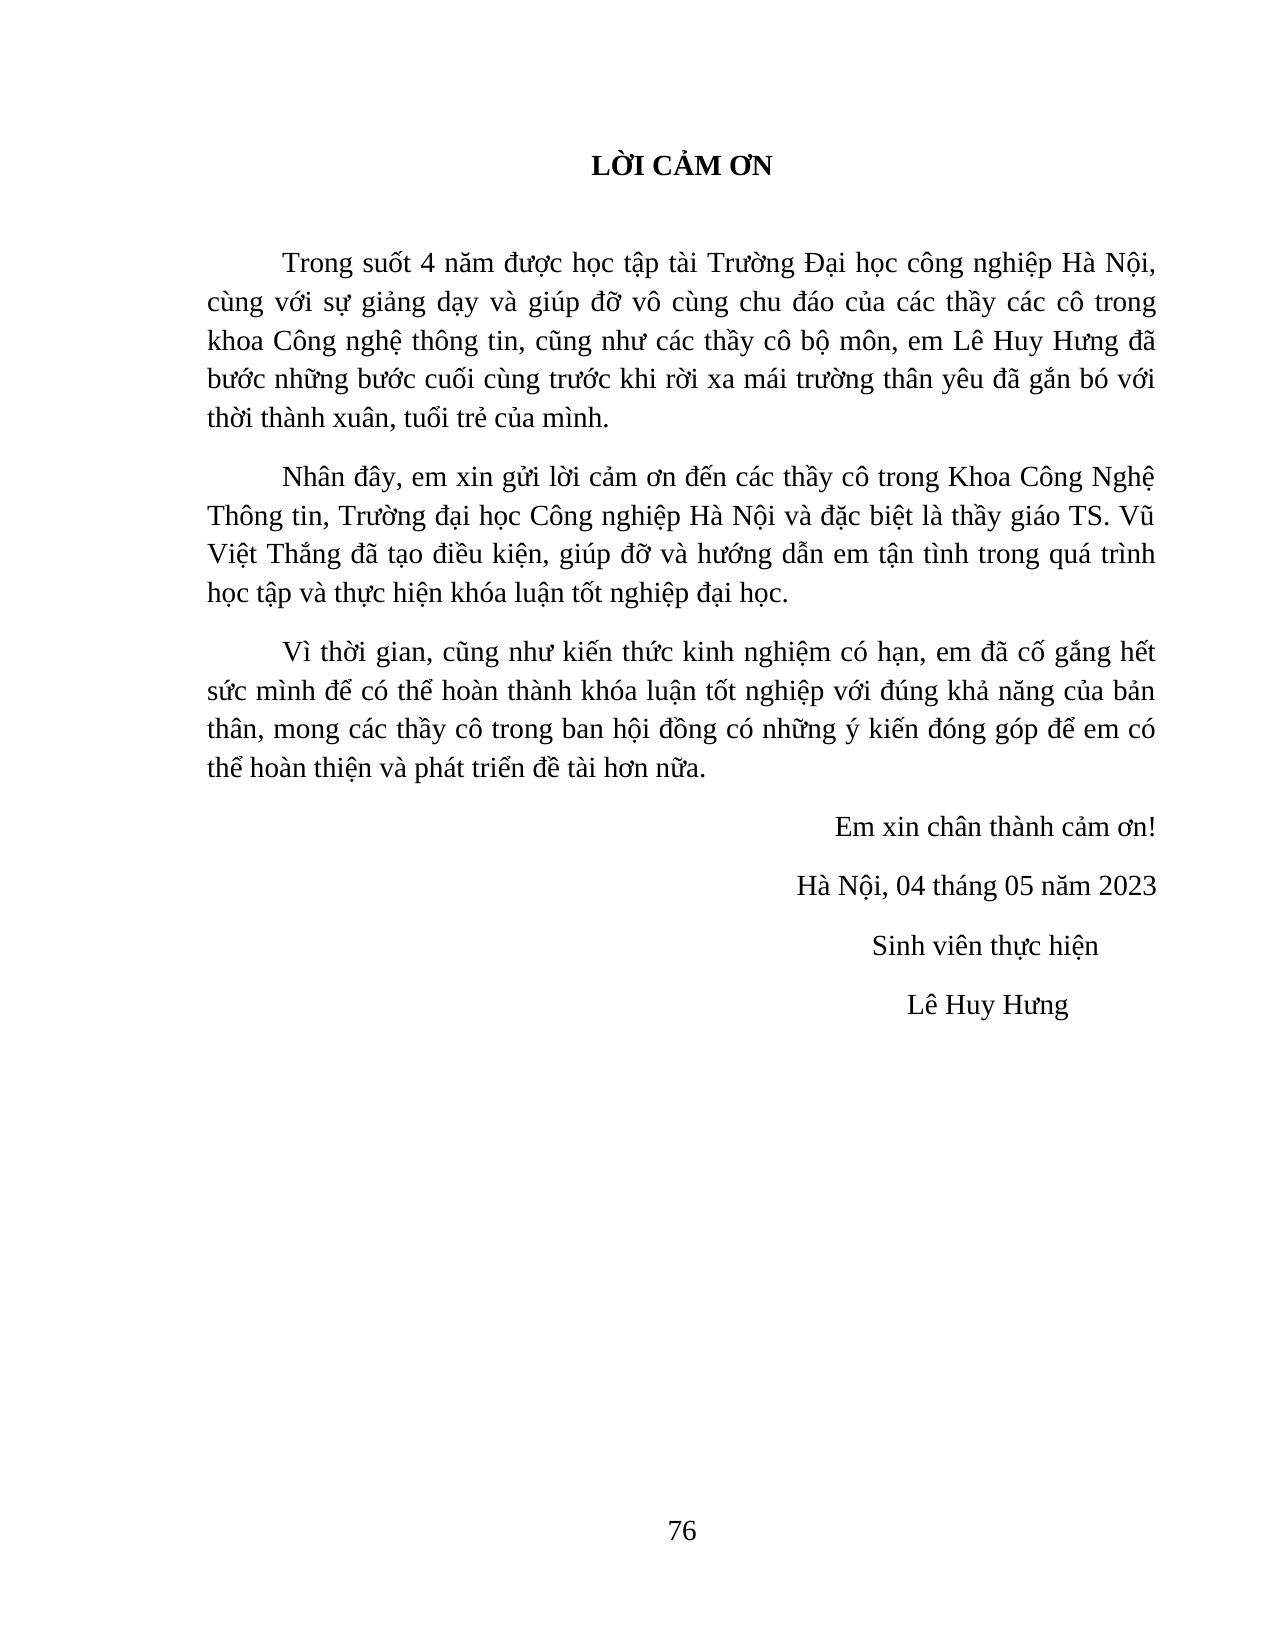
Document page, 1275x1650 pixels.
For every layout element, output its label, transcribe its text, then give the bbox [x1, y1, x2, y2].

text Sinh viên thực hiện [207, 928, 1157, 961]
text Trong suốt 4 năm được học tập tài Trường Đại học công nghiệp Hà Nội, cùng với sự giảng dạy và giúp đỡ vô cùng chu đáo của các thầy các cô trong khoa Công nghệ thông tin, cũng như các thầy cô bộ môn, em Lê Huy Hưng đã bước những bước cuối cùng trước khi rời xa mái trường thân yêu đã gắn bó với thời thành xuân, tuổi trẻ của mình. [207, 246, 1157, 433]
subtitle LỜI CẢM ƠN [207, 148, 1157, 181]
text Lê Huy Hưng [207, 987, 1157, 1021]
text Nhân đây, em xin gửi lời cảm ơn đến các thầy cô trong Khoa Công Nghệ Thông tin, Trường đại học Công nghiệp Hà Nội và đặc biệt là thầy giáo TS. Vũ Việt Thắng đã tạo điều kiện, giúp đỡ và hướng dẫn em tận tình trong quá trình học tập và thực hiện khóa luận tốt nghiệp đại học. [207, 459, 1157, 608]
text Vì thời gian, cũng như kiến thức kinh nghiệm có hạn, em đã cố gắng hết sức mình để có thể hoàn thành khóa luận tốt nghiệp với đúng khả năng của bản thân, mong các thầy cô trong ban hội đồng có những ý kiến đóng góp để em có thể hoàn thiện và phát triển đề tài hơn nữa. [207, 634, 1157, 783]
text Hà Nội, 04 tháng 05 năm 2023 [207, 868, 1157, 902]
text Em xin chân thành cảm ơn! [207, 809, 1157, 843]
